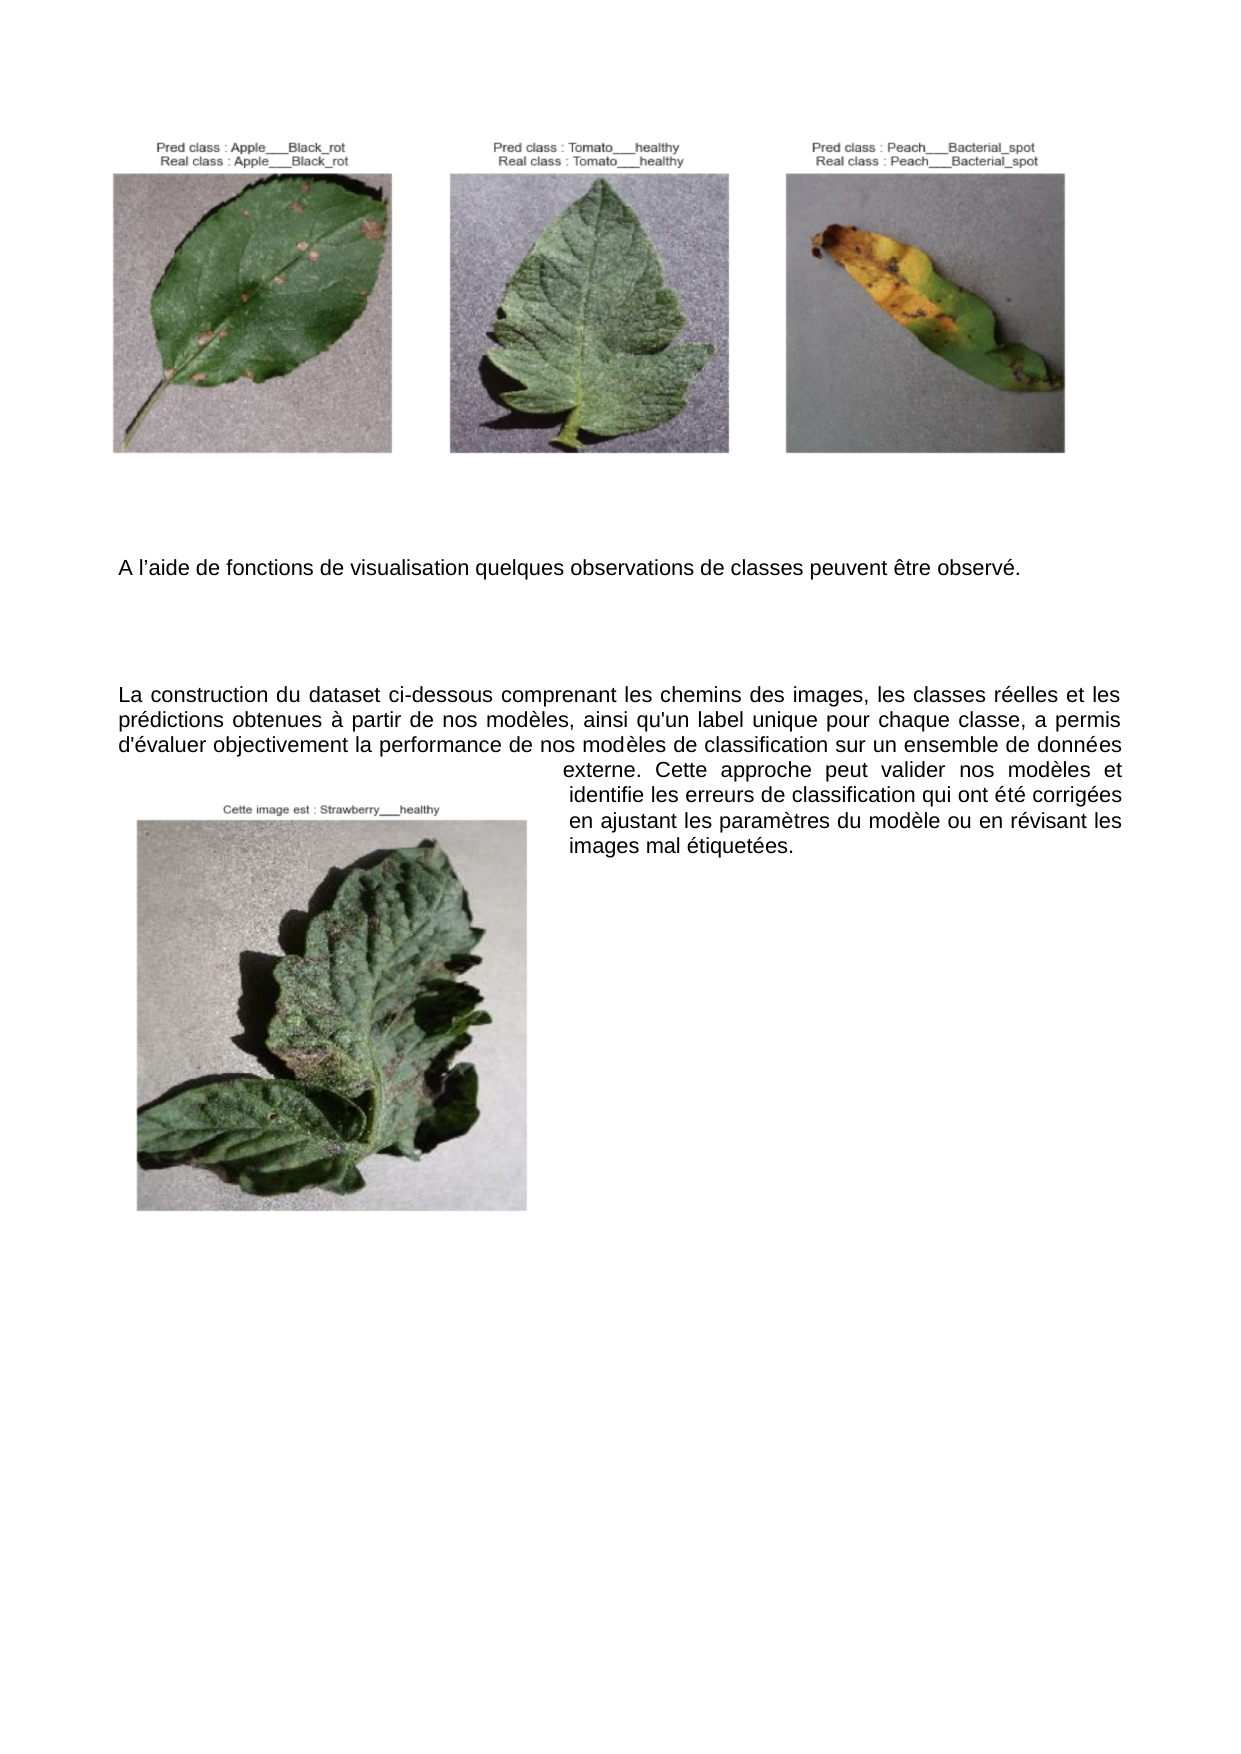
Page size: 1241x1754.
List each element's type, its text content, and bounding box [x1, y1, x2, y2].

picture [117, 798, 544, 1226]
text La construction du dataset ci-dessous comprenant les chemins des images, les classes réelles et les prédictions obtenues à partir de nos modèles, ainsi qu'un label unique pour chaque classe, a permis d'évaluer objectivement la performance de nos modèles de classification sur un ensemble de données externe. Cette approche peut valider nos modèles et identifie les erreurs de classification qui ont été corrigées en ajustant les paramètres du modèle ou en révisant les images mal étiquetées. [118, 681, 1122, 858]
picture [97, 130, 1102, 463]
text A l’aide de fonctions de visualisation quelques observations de classes peuvent être observé. [118, 555, 1122, 580]
